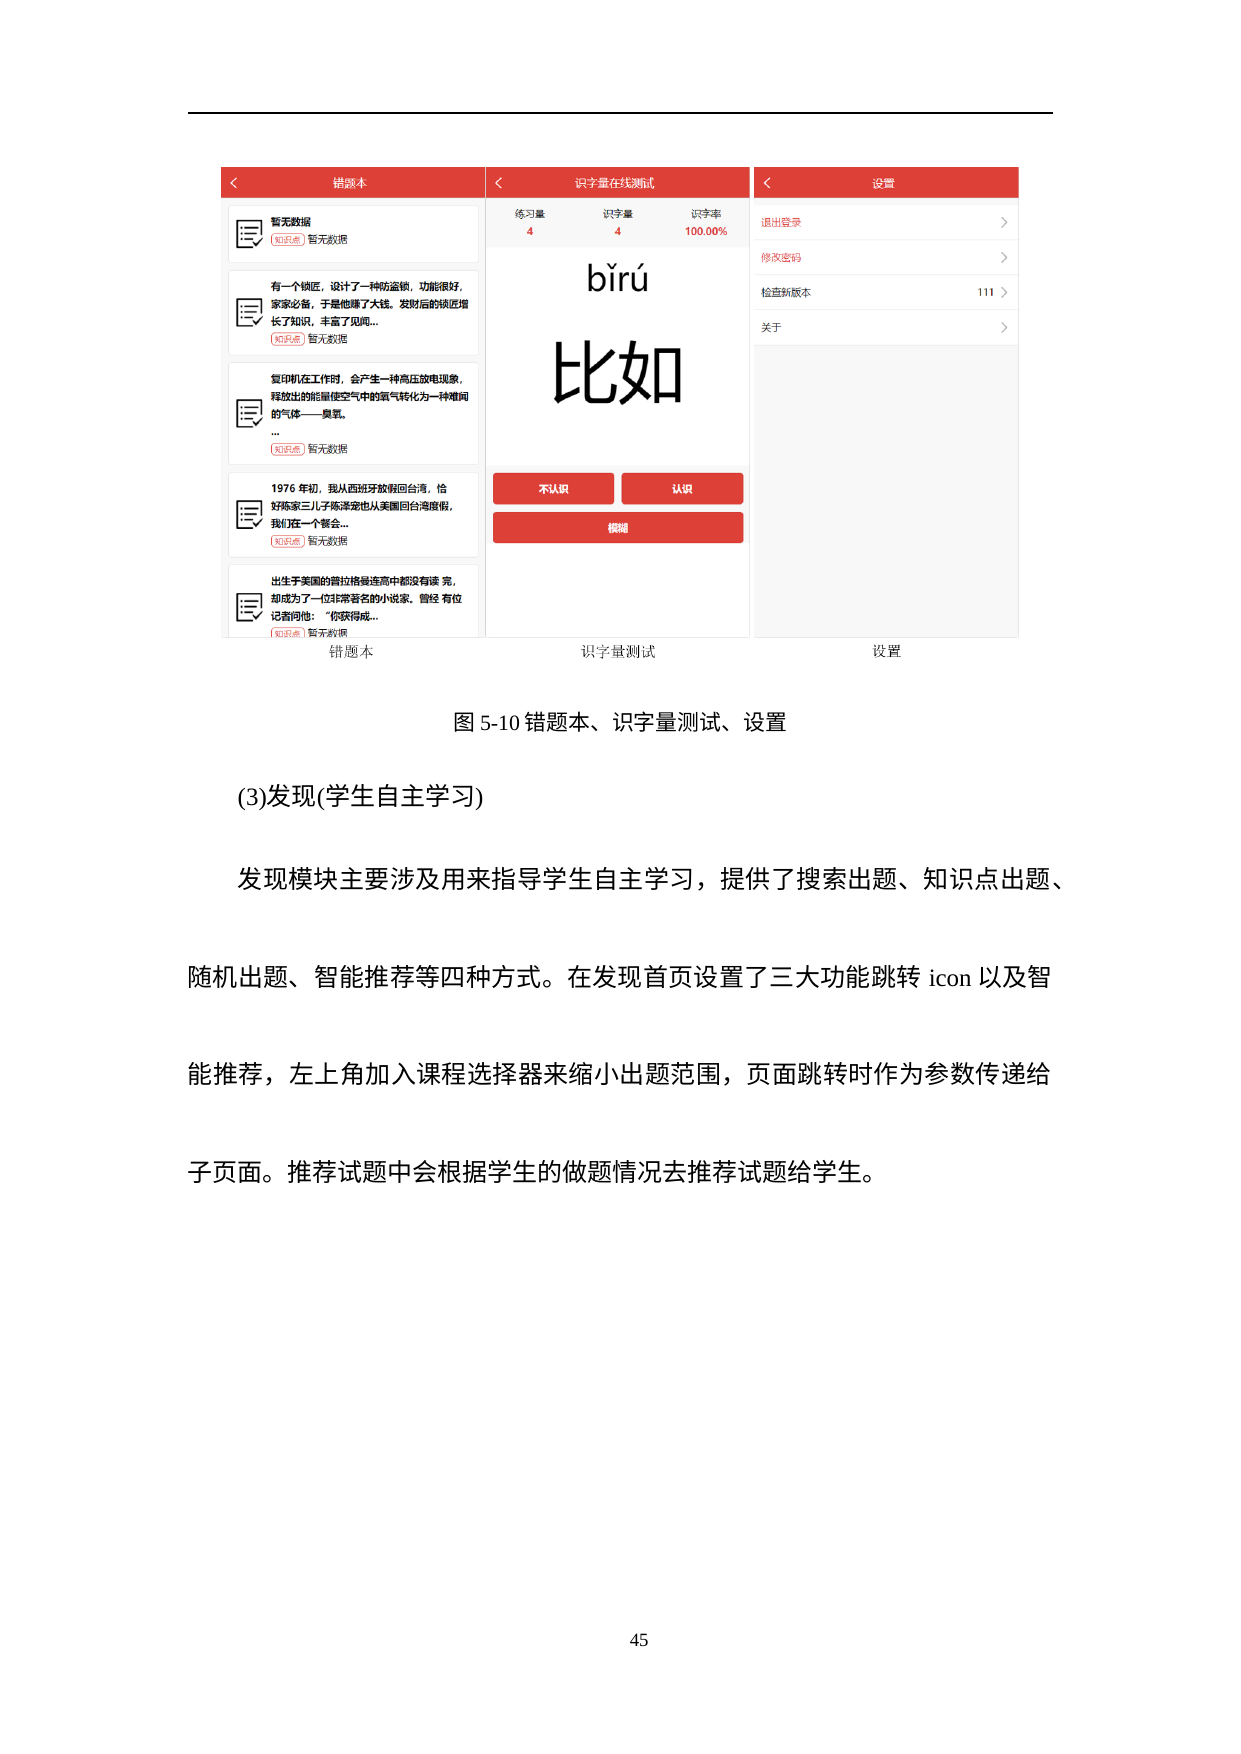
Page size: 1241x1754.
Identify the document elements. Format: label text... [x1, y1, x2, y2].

text 发现模块主要涉及用来指导学生自主学习，提供了搜索出题、知识点出题、随机出题、智能推荐等四种方式。在发现首页设置了三大功能跳转icon以及智能推荐，左上角加入课程选择器来缩小出题范围，页面跳转时作为参数传递给子页面。推荐试题中会根据学生的做题情况去推荐试题给学生。 [187, 845, 1053, 1203]
picture [217, 162, 1023, 664]
text (3)发现(学生自主学习) [187, 762, 1053, 827]
text 图5-10错题本、识字量测试、设置 [187, 704, 1053, 737]
